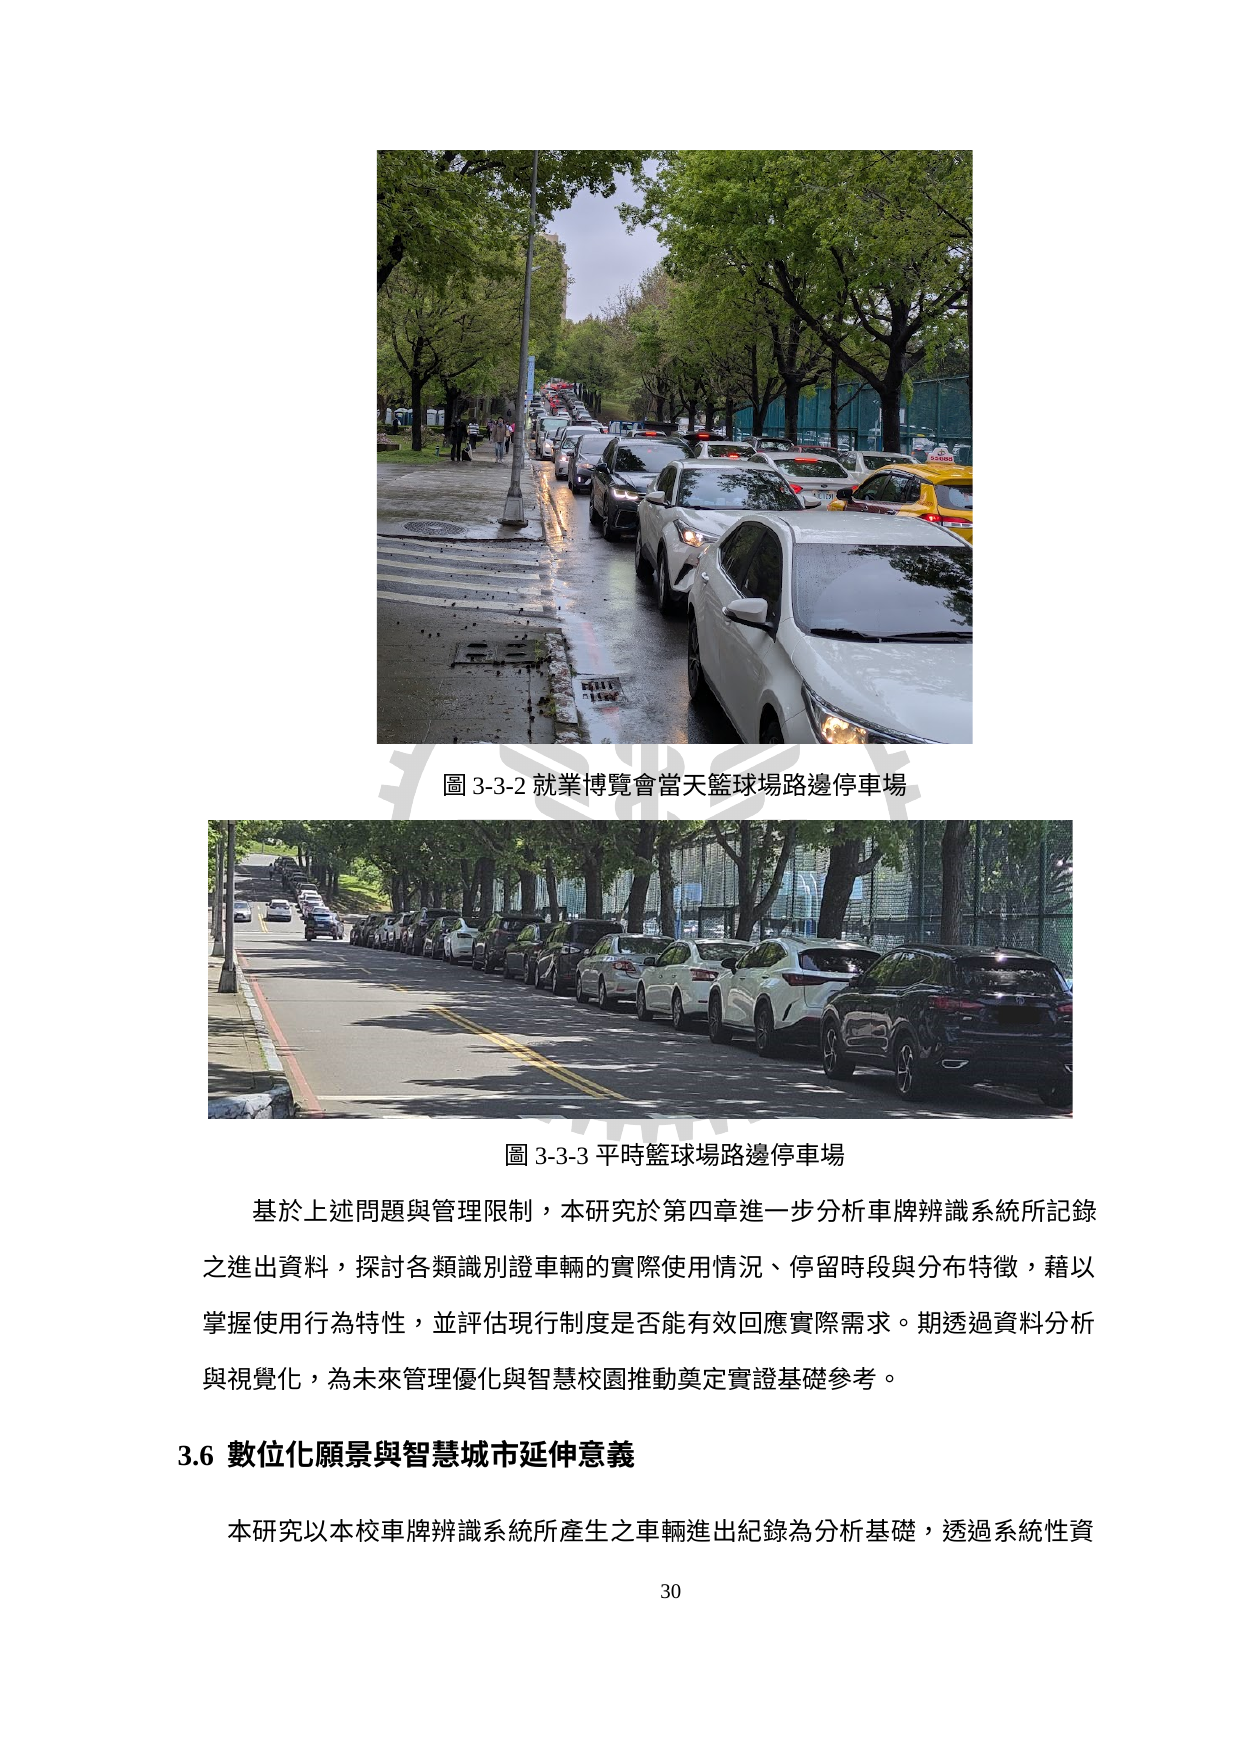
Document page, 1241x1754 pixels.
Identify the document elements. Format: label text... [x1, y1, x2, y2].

subtitle 數位化願景與智慧城市延伸意義 [177, 1415, 1097, 1490]
text 基於上述問題與管理限制，本研究於第四章進一步分析車牌辨識系統所記錄之進出資料，探討各類識別證車輛的實際使用情況、停留時段與分布特徵，藉以掌握使用行為特性，並評估現行制度是否能有效回應實際需求。期透過資料分析與視覺化，為未來管理優化與智慧校園推動奠定實證基礎參考。 [202, 1191, 1097, 1397]
text 圖3-3-3 平時籃球場路邊停車場 [202, 1135, 1097, 1172]
picture [208, 820, 1073, 1119]
picture [376, 150, 973, 744]
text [177, 1511, 1097, 1549]
text 圖3-3-2 就業博覽會當天籃球場路邊停車場 [202, 765, 1097, 802]
